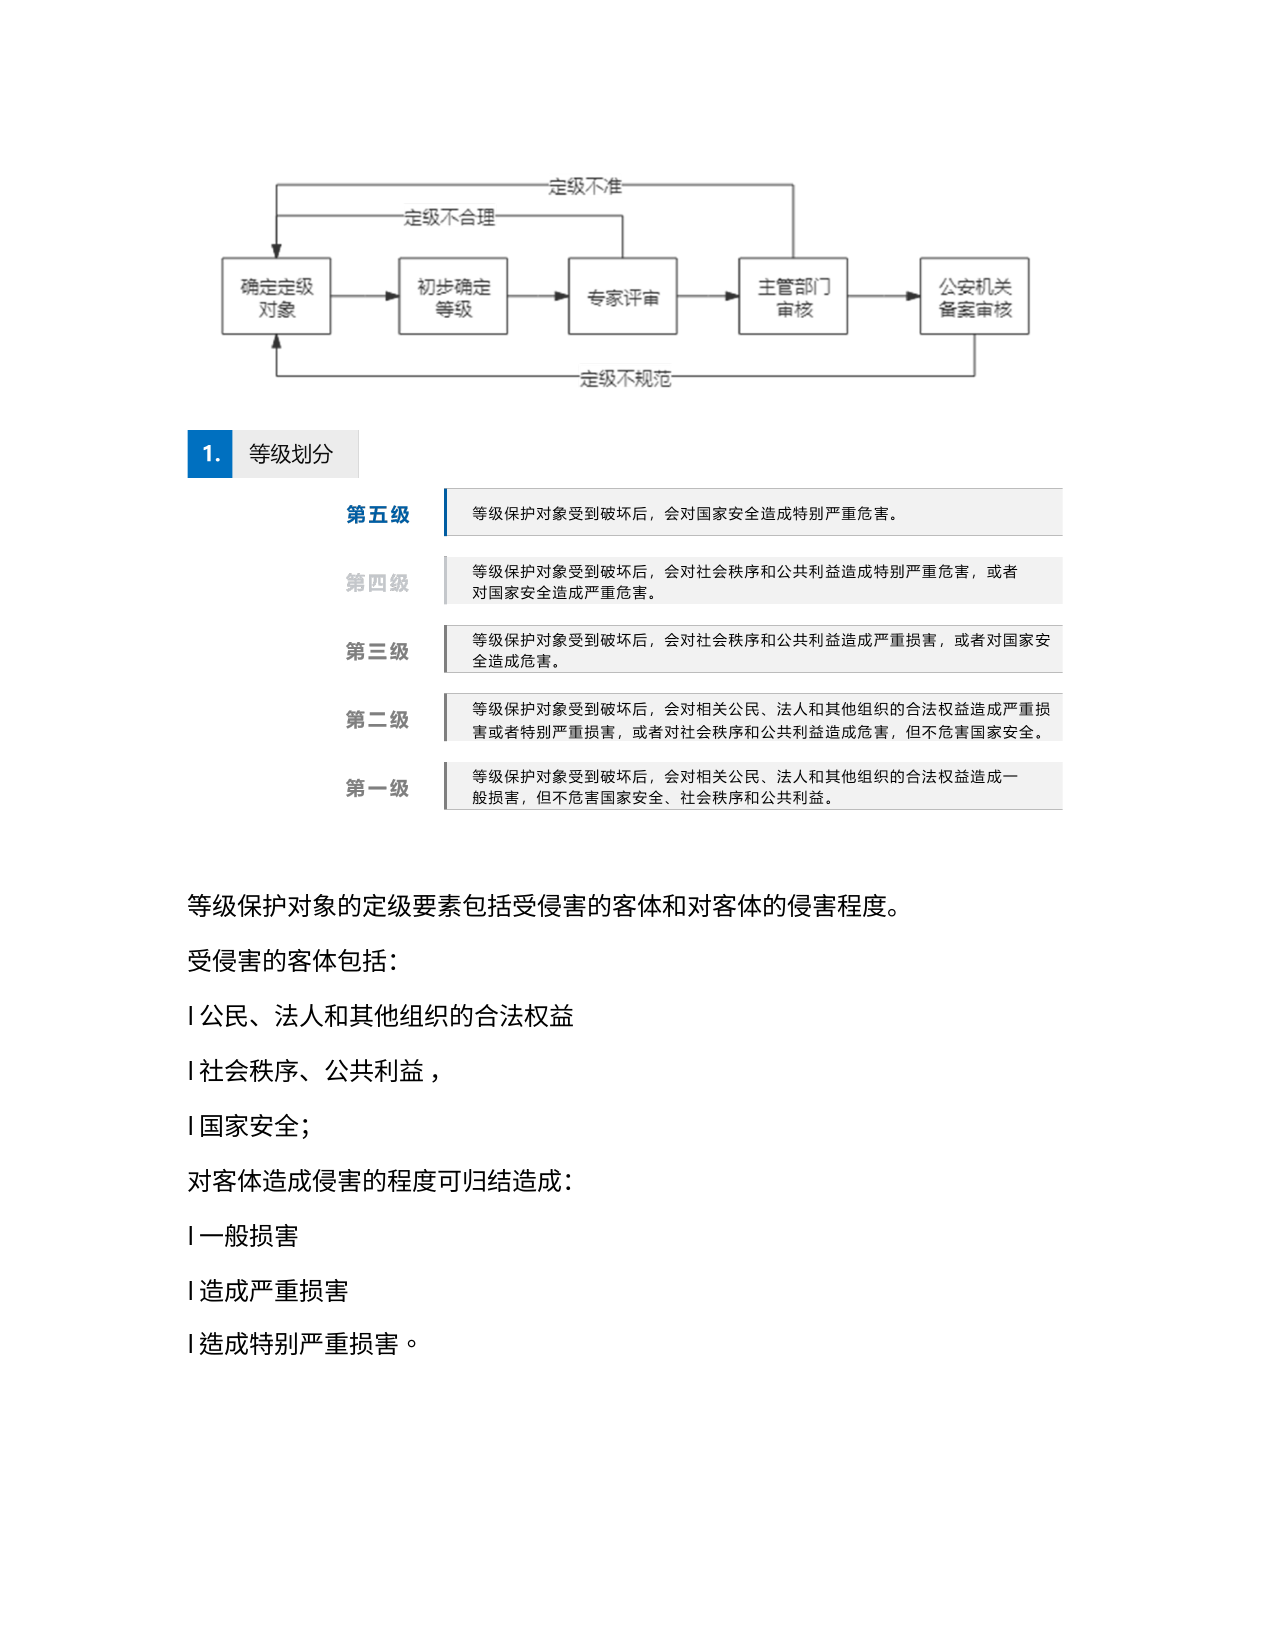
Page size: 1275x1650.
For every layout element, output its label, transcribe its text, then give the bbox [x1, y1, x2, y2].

text 受侵害的客体包括： [187, 941, 1087, 977]
text 等级保护对象的定级要素包括受侵害的客体和对客体的侵害程度。 [187, 886, 1087, 922]
text l造成特别严重损害。 [187, 1326, 1087, 1360]
picture [187, 150, 1063, 412]
picture [187, 430, 1063, 815]
text l一般损害 [187, 1216, 1087, 1252]
text l造成严重损害 [187, 1271, 1087, 1307]
text l社会秩序、公共利益 ， [187, 1051, 1087, 1087]
text 对客体造成侵害的程度可归结造成： [187, 1161, 1087, 1197]
text l国家安全； [187, 1106, 1087, 1142]
text l公民、法人和其他组织的合法权益 [187, 996, 1087, 1032]
